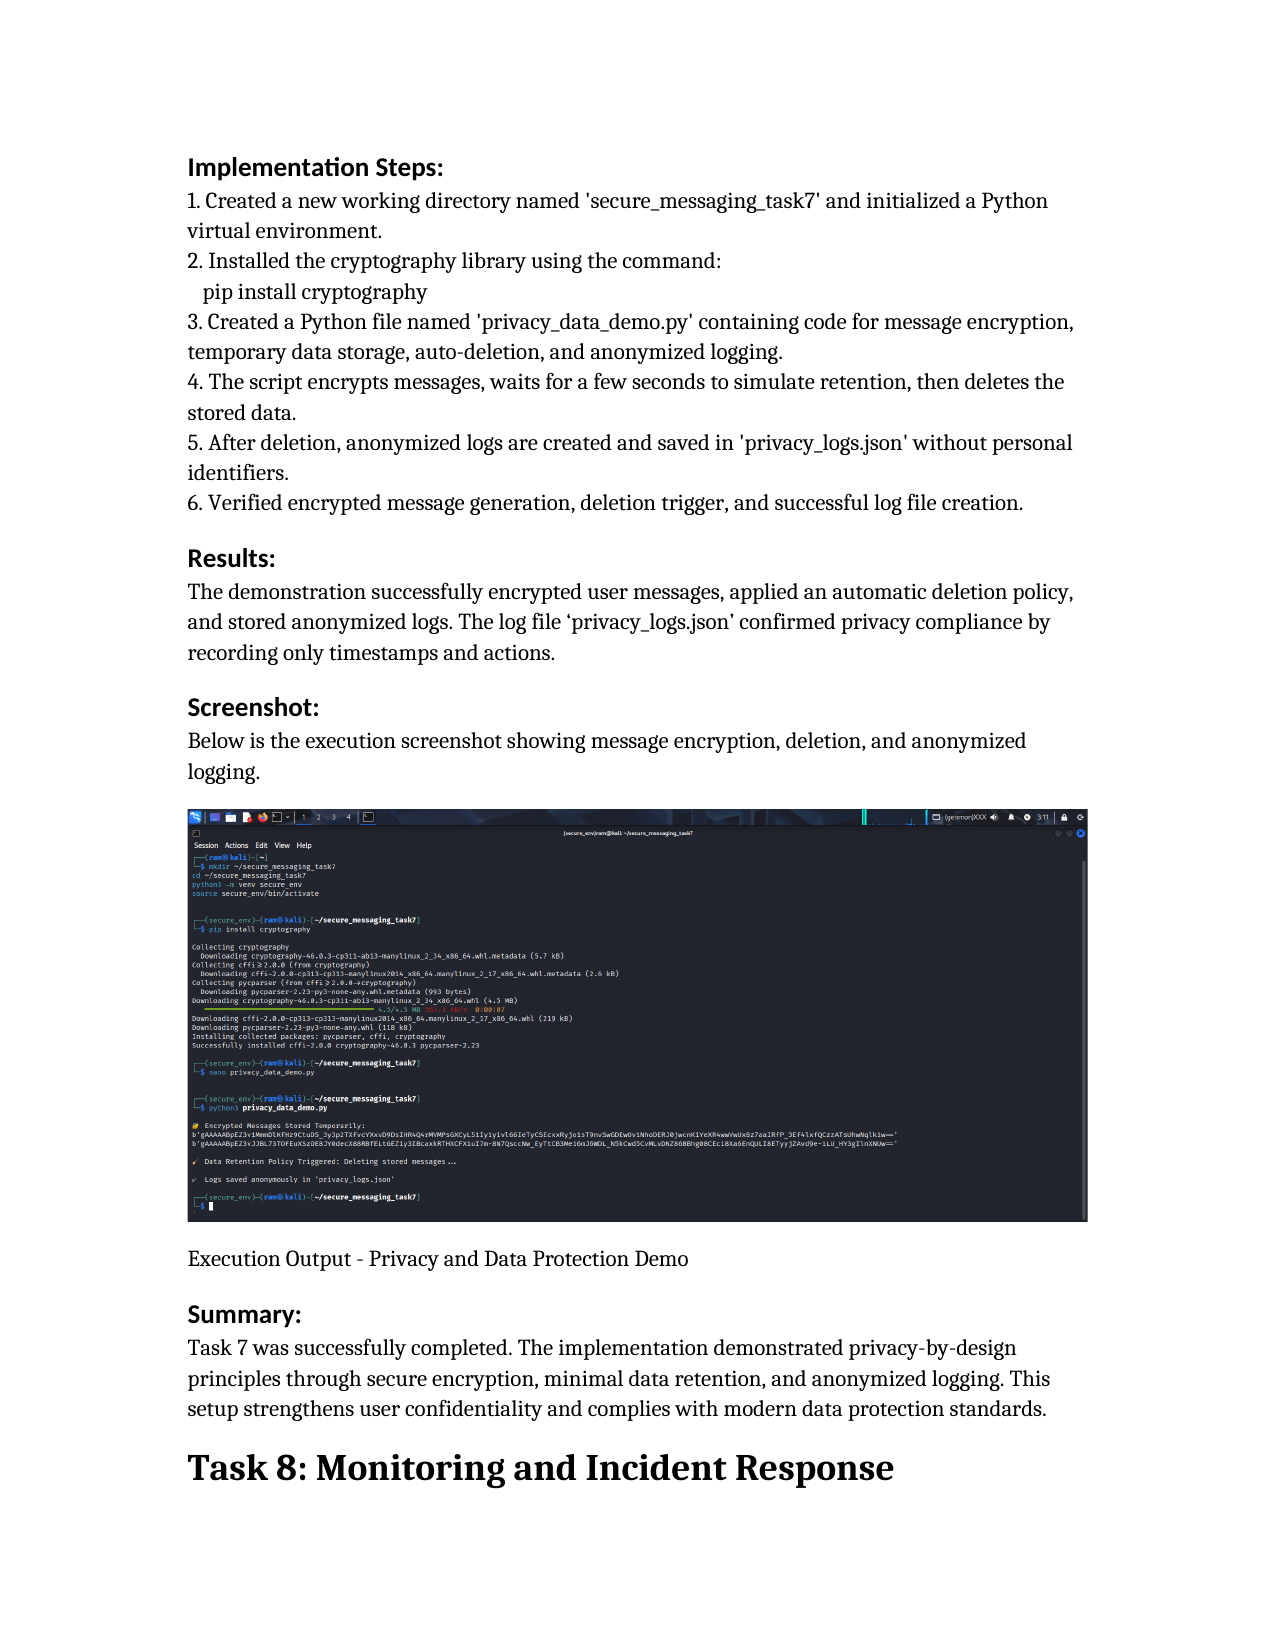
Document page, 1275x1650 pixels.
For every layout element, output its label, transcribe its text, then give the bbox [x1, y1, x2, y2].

subtitle Summary: [187, 1297, 1087, 1330]
text Task 8: Monitoring and Incident Response [187, 1447, 1087, 1490]
subtitle Implementation Steps: [187, 150, 1087, 183]
text Below is the execution screenshot showing message encryption, deletion, and anonymized logging. [187, 728, 1087, 785]
text The demonstration successfully encrypted user messages, applied an automatic deletion policy, and stored anonymized logs. The log file ‘privacy_logs.json’ confirmed privacy compliance by recording only timestamps and actions. [187, 579, 1087, 666]
picture [187, 809, 1088, 1222]
text Execution Output - Privacy and Data Protection Demo [187, 1246, 1087, 1273]
text Task 7 was successfully completed. The implementation demonstrated privacy-by-design principles through secure encryption, minimal data retention, and anonymized logging. This setup strengthens user confidentiality and complies with modern data protection standards. [187, 1335, 1087, 1422]
text 1. Created a new working directory named 'secure_messaging_task7' and initialized a Python virtual environment. 2. Installed the cryptography library using the command: pip install cryptography 3. Created a Python file named 'privacy_data_demo.py' containing code for message encryption, temporary data storage, auto-deletion, and anonymized logging. 4. The script encrypts messages, waits for a few seconds to simulate retention, then deletes the stored data. 5. After deletion, anonymized logs are created and saved in 'privacy_logs.json' without personal identifiers. 6. Verified encrypted message generation, deletion trigger, and successful log file creation. [187, 188, 1087, 516]
subtitle Results: [187, 541, 1087, 574]
subtitle Screenshot: [187, 690, 1087, 723]
